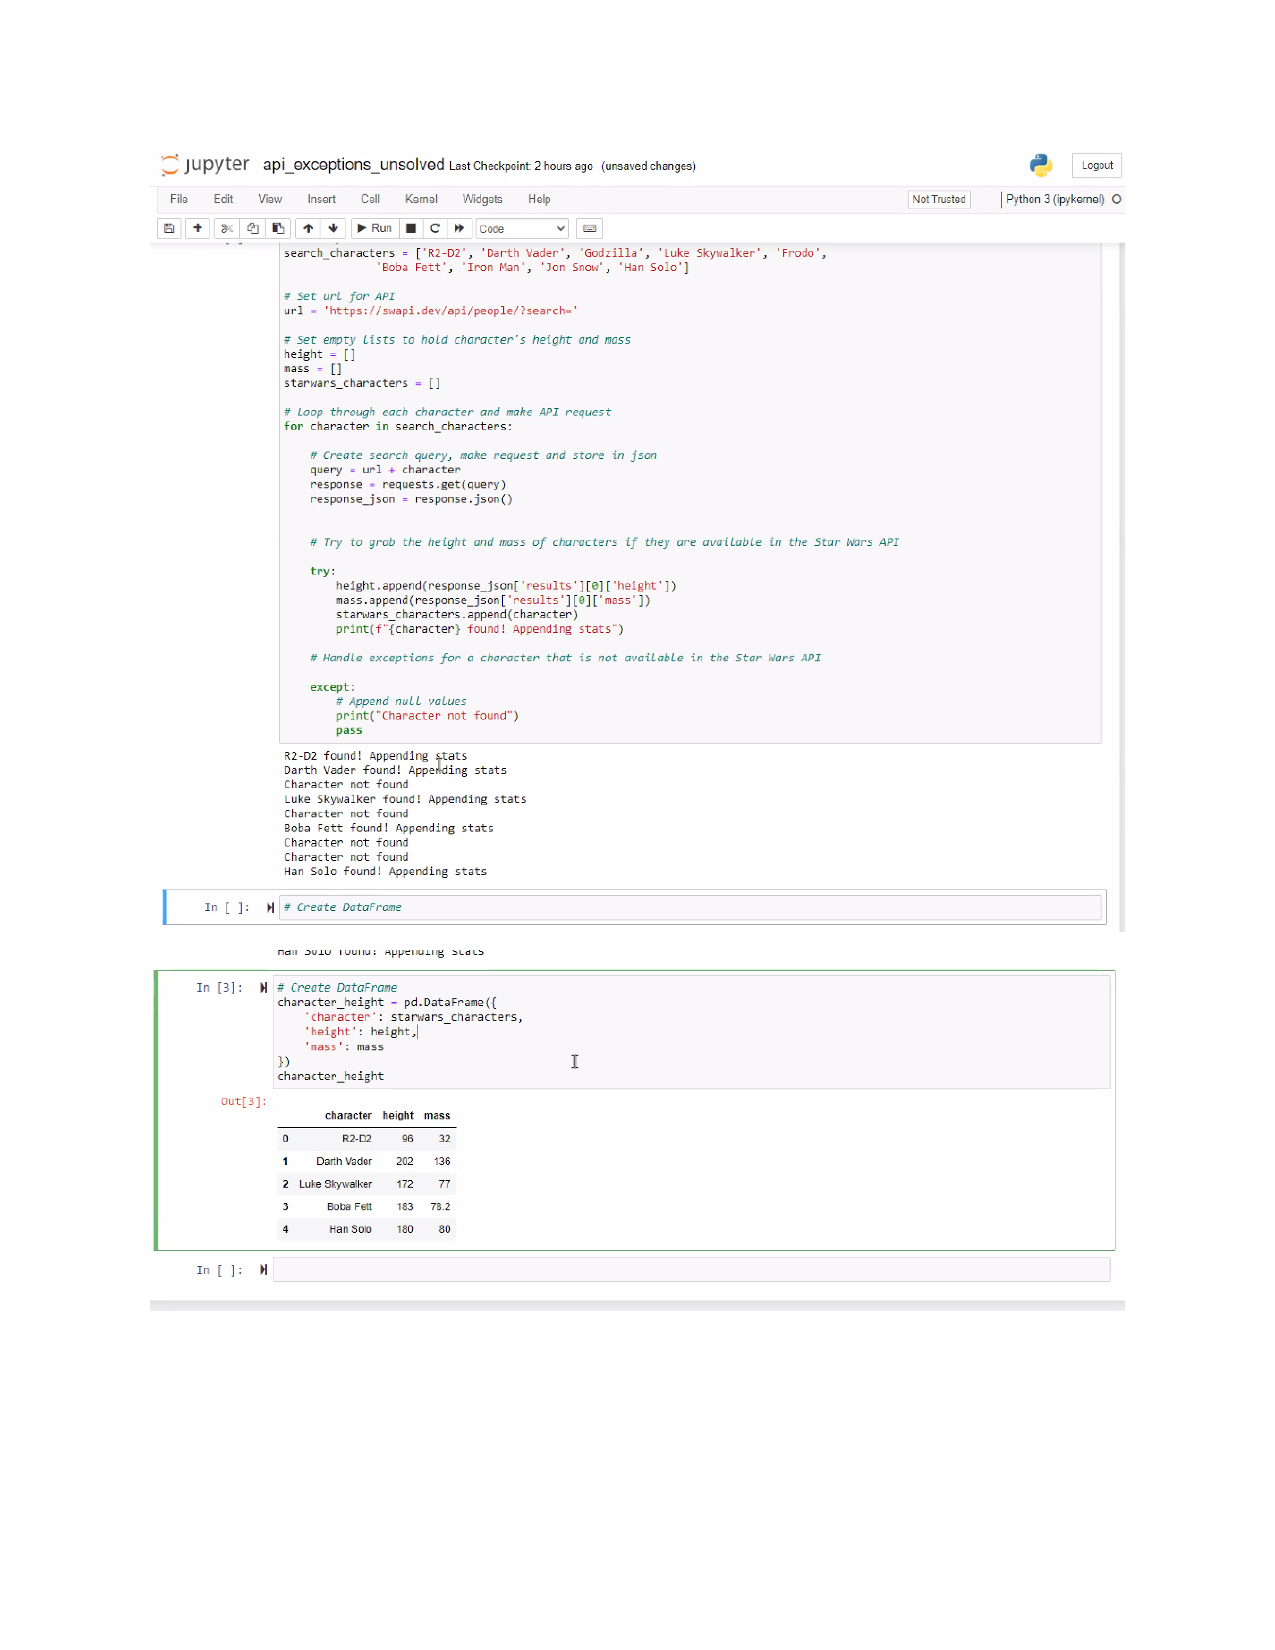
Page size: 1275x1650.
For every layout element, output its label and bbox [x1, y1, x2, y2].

picture [150, 950, 1125, 1311]
picture [150, 150, 1125, 932]
